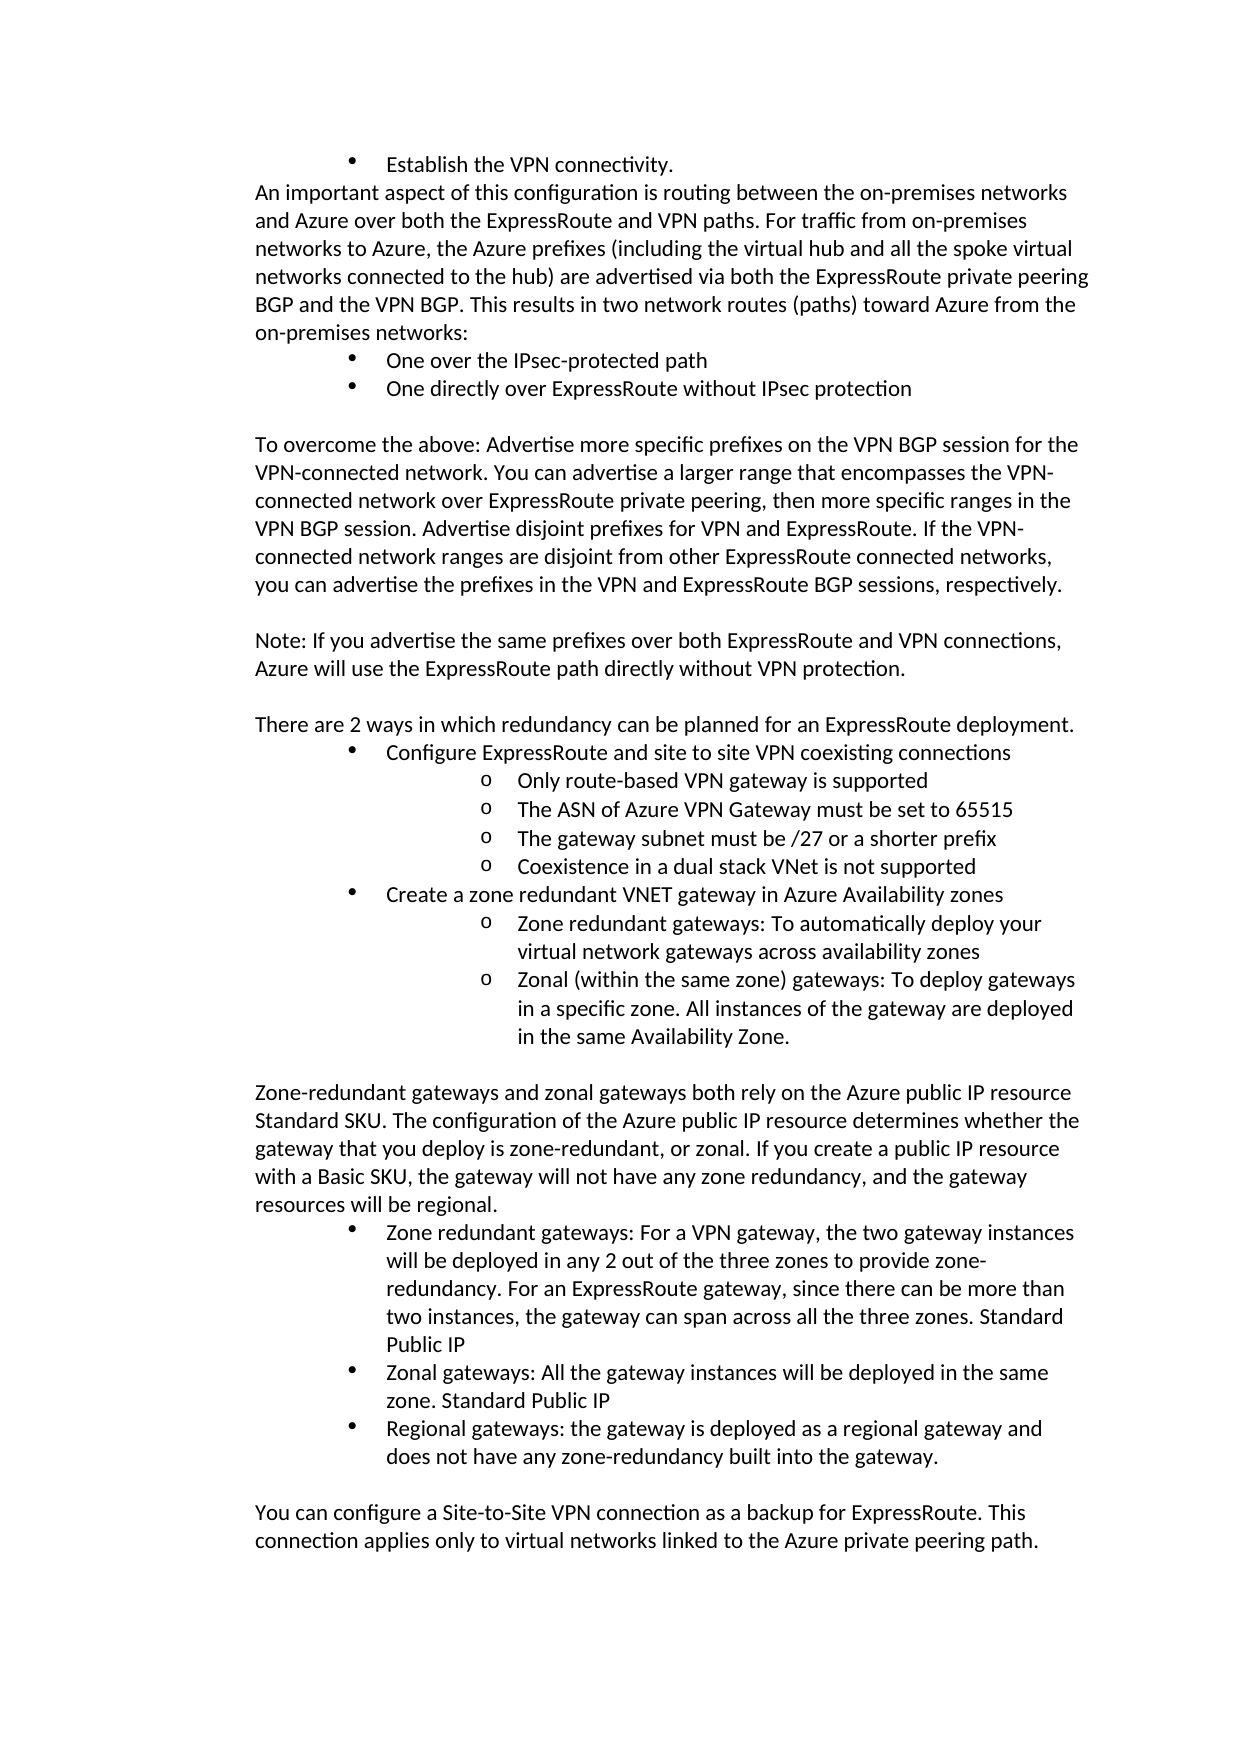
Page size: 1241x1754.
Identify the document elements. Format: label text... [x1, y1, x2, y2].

text There are 2 ways in which redundancy can be planned for an ExpressRoute deployment. [255, 710, 1090, 738]
list Regional gateways: the gateway is deployed as a regional gateway and does not have any zone-redundancy built into the gateway. [348, 1414, 1090, 1470]
list Coexistence in a dual stack VNet is not supported [480, 852, 1090, 881]
list Zonal (within the same zone) gateways: To deploy gateways in a specific zone. All instances of the gateway are deployed in the same Availability Zone. [480, 965, 1090, 1050]
text Zone-redundant gateways and zonal gateways both rely on the Azure public IP resource Standard SKU. The configuration of the Azure public IP resource determines whether the gateway that you deploy is zone-redundant, or zonal. If you create a public IP resource with a Basic SKU, the gateway will not have any zone redundancy, and the gateway resources will be regional. [255, 1078, 1090, 1218]
list One directly over ExpressRoute without IPsec protection [348, 374, 1090, 402]
list Create a zone redundant VNET gateway in Azure Availability zones [348, 881, 1090, 909]
text To overcome the above: Advertise more specific prefixes on the VPN BGP session for the VPN-connected network. You can advertise a larger range that encompasses the VPN-connected network over ExpressRoute private peering, then more specific ranges in the VPN BGP session. Advertise disjoint prefixes for VPN and ExpressRoute. If the VPN-connected network ranges are disjoint from other ExpressRoute connected networks, you can advertise the prefixes in the VPN and ExpressRoute BGP sessions, respectively. [255, 430, 1090, 598]
text Note: If you advertise the same prefixes over both ExpressRoute and VPN connections, Azure will use the ExpressRoute path directly without VPN protection. [255, 626, 1090, 682]
list Zonal gateways: All the gateway instances will be deployed in the same zone. Standard Public IP [348, 1358, 1090, 1414]
list Establish the VPN connectivity. [348, 150, 1090, 178]
list Zone redundant gateways: For a VPN gateway, the two gateway instances will be deployed in any 2 out of the three zones to provide zone-redundancy. For an ExpressRoute gateway, since there can be more than two instances, the gateway can span across all the three zones. Standard Public IP [348, 1218, 1090, 1358]
list The gateway subnet must be /27 or a shorter prefix [480, 823, 1090, 852]
text An important aspect of this configuration is routing between the on-premises networks and Azure over both the ExpressRoute and VPN paths. For traffic from on-premises networks to Azure, the Azure prefixes (including the virtual hub and all the spoke virtual networks connected to the hub) are advertised via both the ExpressRoute private peering BGP and the VPN BGP. This results in two network routes (paths) toward Azure from the on-premises networks: [255, 178, 1090, 346]
list The ASN of Azure VPN Gateway must be set to 65515 [480, 795, 1090, 823]
list One over the IPsec-protected path [348, 346, 1090, 374]
list Only route-based VPN gateway is supported [480, 766, 1090, 795]
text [255, 1498, 1090, 1554]
list Zone redundant gateways: To automatically deploy your virtual network gateways across availability zones [480, 909, 1090, 965]
list Configure ExpressRoute and site to site VPN coexisting connections [348, 738, 1090, 766]
